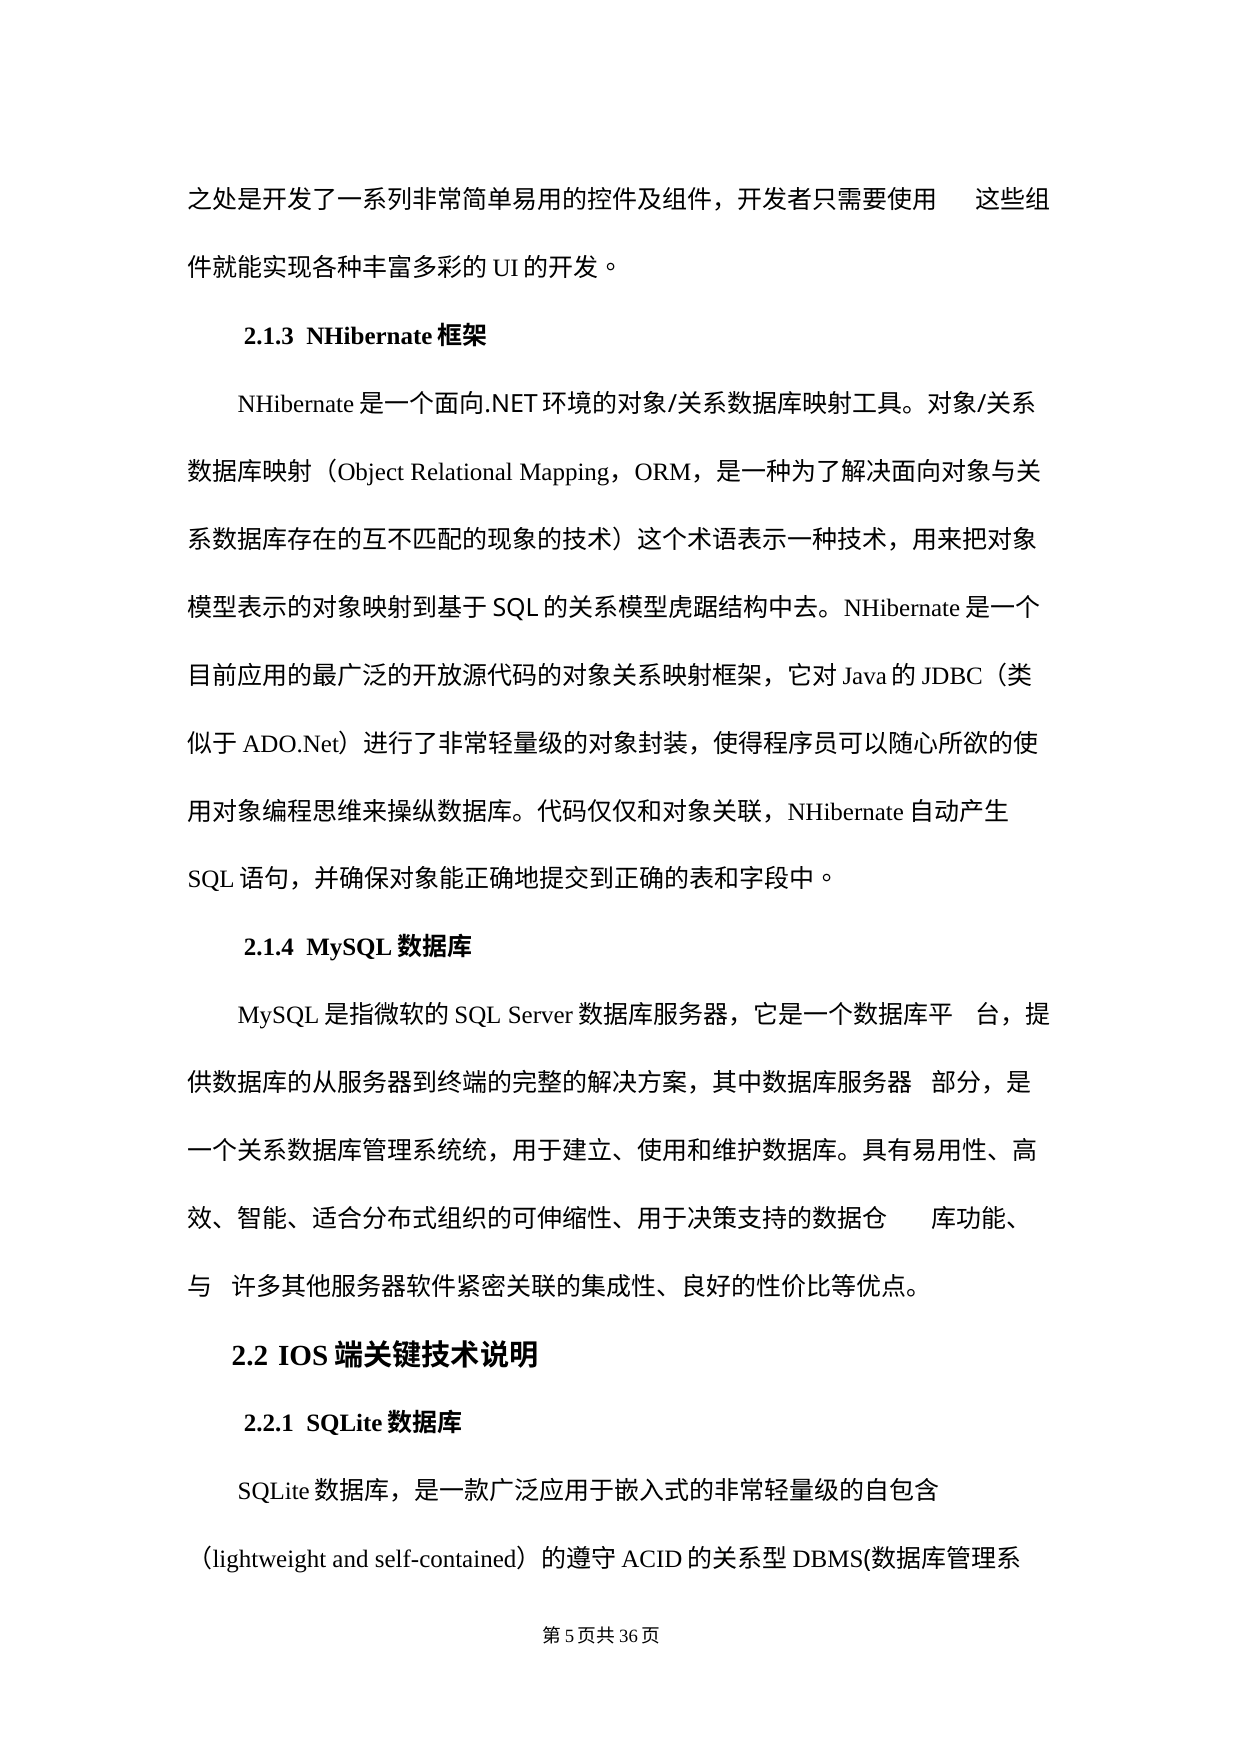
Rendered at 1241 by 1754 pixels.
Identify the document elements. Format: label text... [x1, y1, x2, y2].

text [187, 164, 1053, 300]
text NHibernate是一个面向.NET环境的对象/关系数据库映射工具。对象/关系数据库映射（Object Relational Mapping，ORM，是一种为了解决面向对象与关系数据库存在的互不匹配的现象的技术）这个术语表示一种技术，用来把对象模型表示的对象映射到基于SQL的关系模型虎踞结构中去。NHibernate是一个目前应用的最广泛的开放源代码的对象关系映射框架，它对Java的JDBC（类似于ADO.Net）进行了非常轻量级的对象封装，使得程序员可以随心所欲的使用对象编程思维来操纵数据库。代码仅仅和对象关联，NHibernate自动产生SQL语句，并确保对象能正确地提交到正确的表和字段中。 [187, 368, 1053, 911]
text 2.1.3 NHibernate框架 [237, 300, 1053, 368]
text 2.1.4 MySQL数据库 [237, 911, 1053, 979]
text MySQL是指微软的SQL Server数据库服务器，它是一个数据库平 台，提供数据库的从服务器到终端的完整的解决方案，其中数据库服务器 部分，是一个关系数据库管理系统统，用于建立、使用和维护数据库。具有易用性、高效、智能、适合分布式组织的可伸缩性、用于决策支持的数据仓 库功能、与 许多其他服务器软件紧密关联的集成性、良好的性价比等优点。 [187, 979, 1053, 1318]
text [187, 1454, 1053, 1590]
text 2.2.1 SQLite数据库 [237, 1386, 1053, 1454]
list IOS端关键技术说明 [231, 1318, 1053, 1386]
